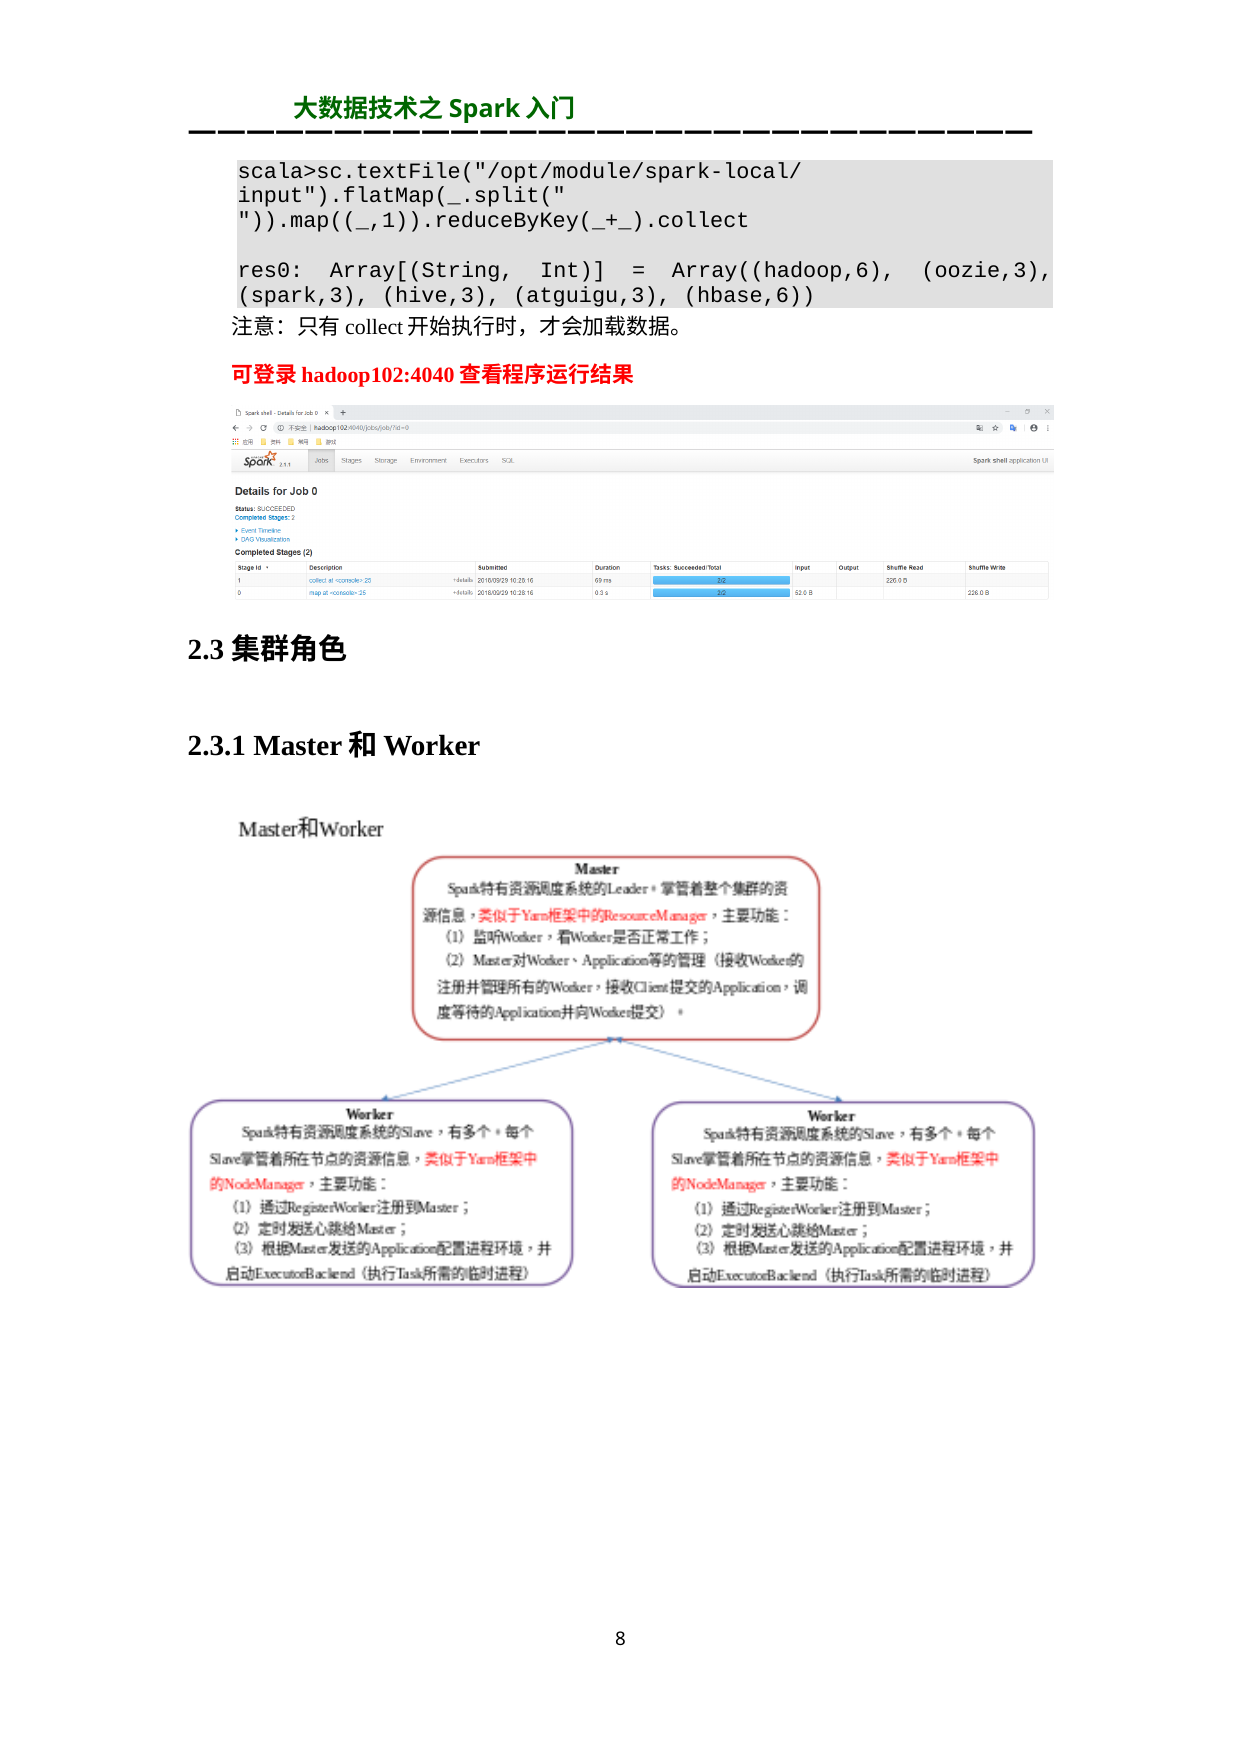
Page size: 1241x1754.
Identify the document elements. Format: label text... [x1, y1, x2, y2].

text 注意：只有collect开始执行时，才会加载数据。 [187, 308, 1053, 341]
picture [231, 405, 1054, 600]
text 可登录hadoop102:4040查看程序运行结果 [187, 357, 1053, 389]
subtitle 2.3.1 Master和Worker [187, 710, 1053, 775]
text res0: Array[(String, Int)] = Array((hadoop,6), (oozie,3), (spark,3), (hive,3), (atguigu,3), (hbase,6)) [237, 259, 1053, 308]
subtitle 2.3 集群角色 [187, 614, 1053, 679]
text scala>sc.textFile("/opt/module/spark-local/input").flatMap(_.split(" ")).map((_,1)).reduceByKey(_+_).collect [237, 160, 1053, 234]
